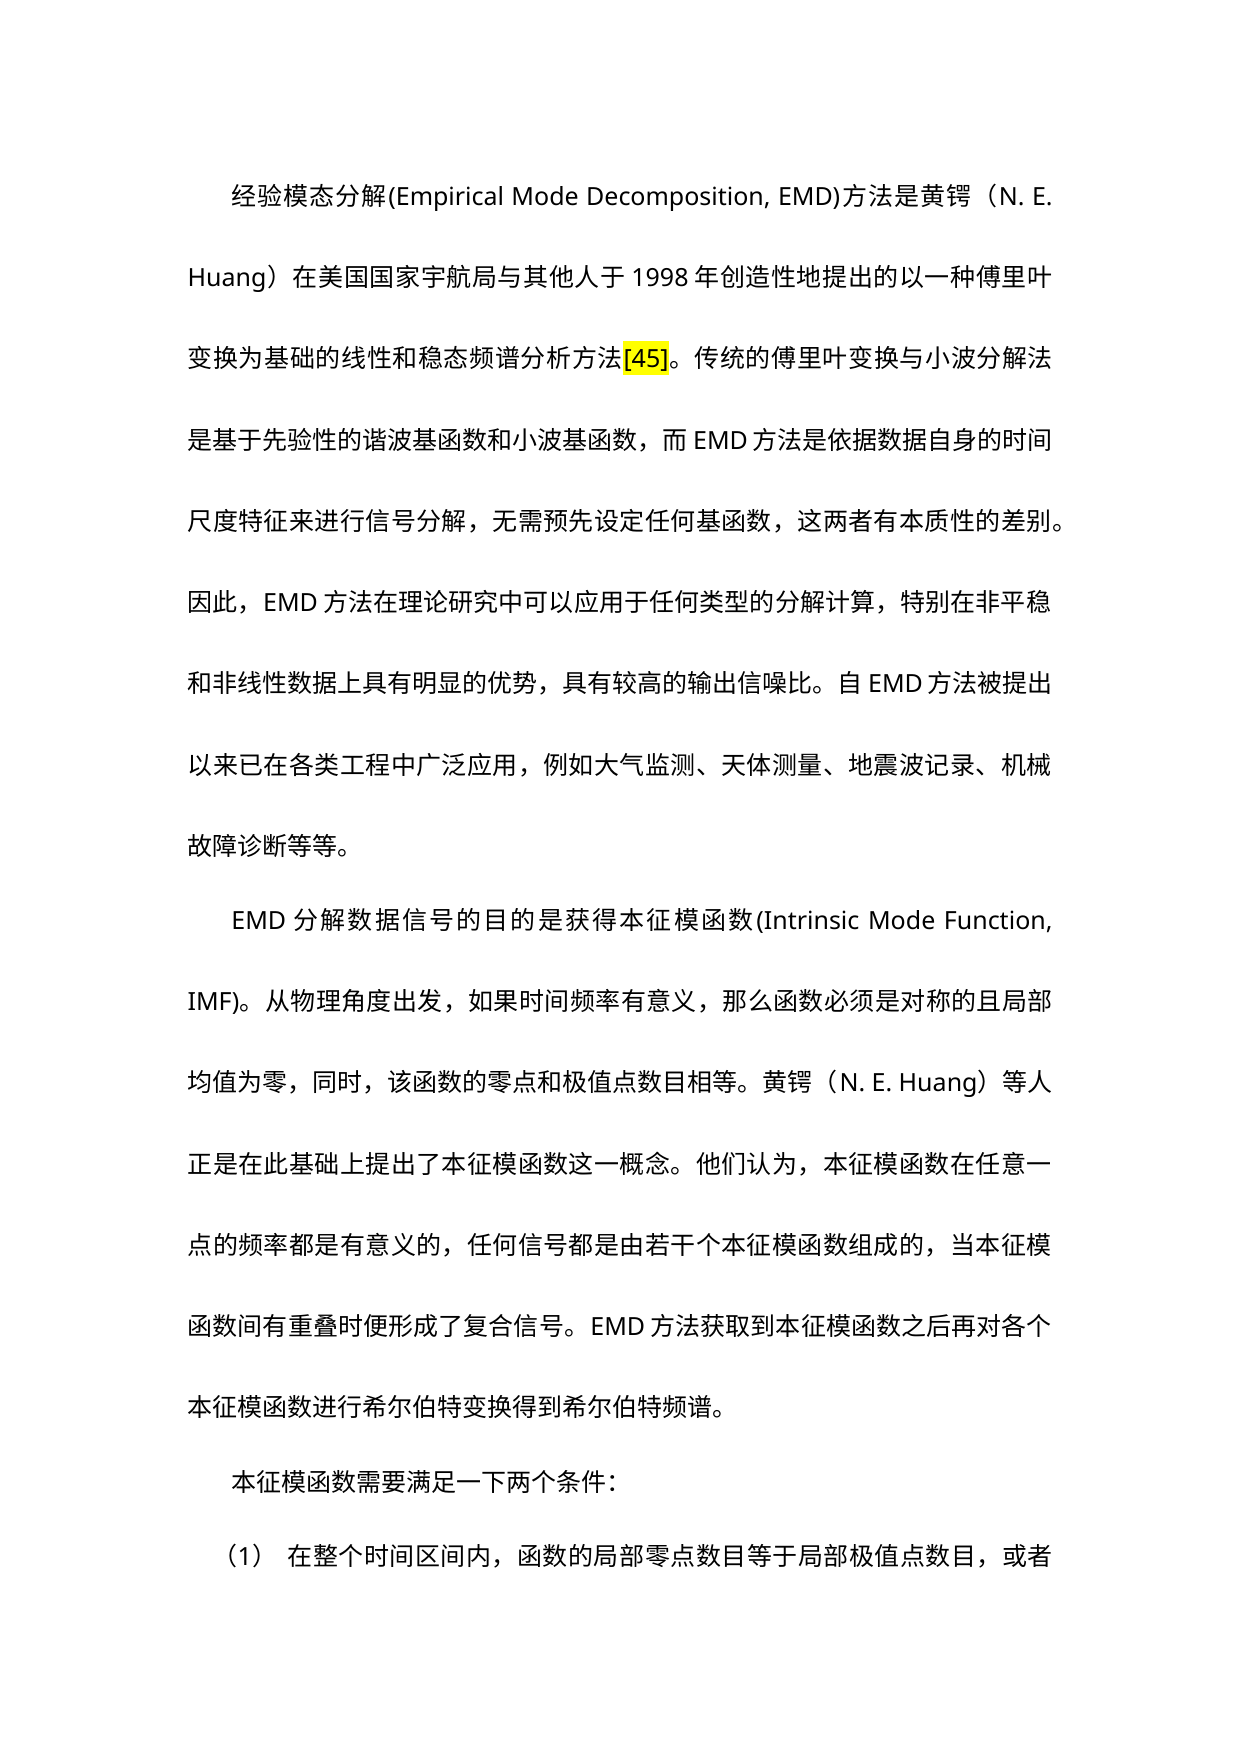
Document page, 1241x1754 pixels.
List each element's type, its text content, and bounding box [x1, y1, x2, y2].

text 经验模态分解(Empirical Mode Decomposition, EMD)方法是黄锷（N. E. Huang）在美国国家宇航局与其他人于1998年创造性地提出的以一种傅里叶变换为基础的线性和稳态频谱分析方法[45]。传统的傅里叶变换与小波分解法是基于先验性的谐波基函数和小波基函数，而EMD方法是依据数据自身的时间尺度特征来进行信号分解，无需预先设定任何基函数，这两者有本质性的差别。因此，EMD方法在理论研究中可以应用于任何类型的分解计算，特别在非平稳和非线性数据上具有明显的优势，具有较高的输出信噪比。自EMD方法被提出以来已在各类工程中广泛应用，例如大气监测、天体测量、地震波记录、机械故障诊断等等。 [187, 162, 1053, 877]
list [212, 1522, 1053, 1587]
text EMD分解数据信号的目的是获得本征模函数(Intrinsic Mode Function, IMF)。从物理角度出发，如果时间频率有意义，那么函数必须是对称的且局部均值为零，同时，该函数的零点和极值点数目相等。黄锷（N. E. Huang）等人正是在此基础上提出了本征模函数这一概念。他们认为，本征模函数在任意一点的频率都是有意义的，任何信号都是由若干个本征模函数组成的，当本征模函数间有重叠时便形成了复合信号。EMD方法获取到本征模函数之后再对各个本征模函数进行希尔伯特变换得到希尔伯特频谱。 [187, 886, 1053, 1438]
text 本征模函数需要满足一下两个条件： [187, 1448, 1053, 1513]
